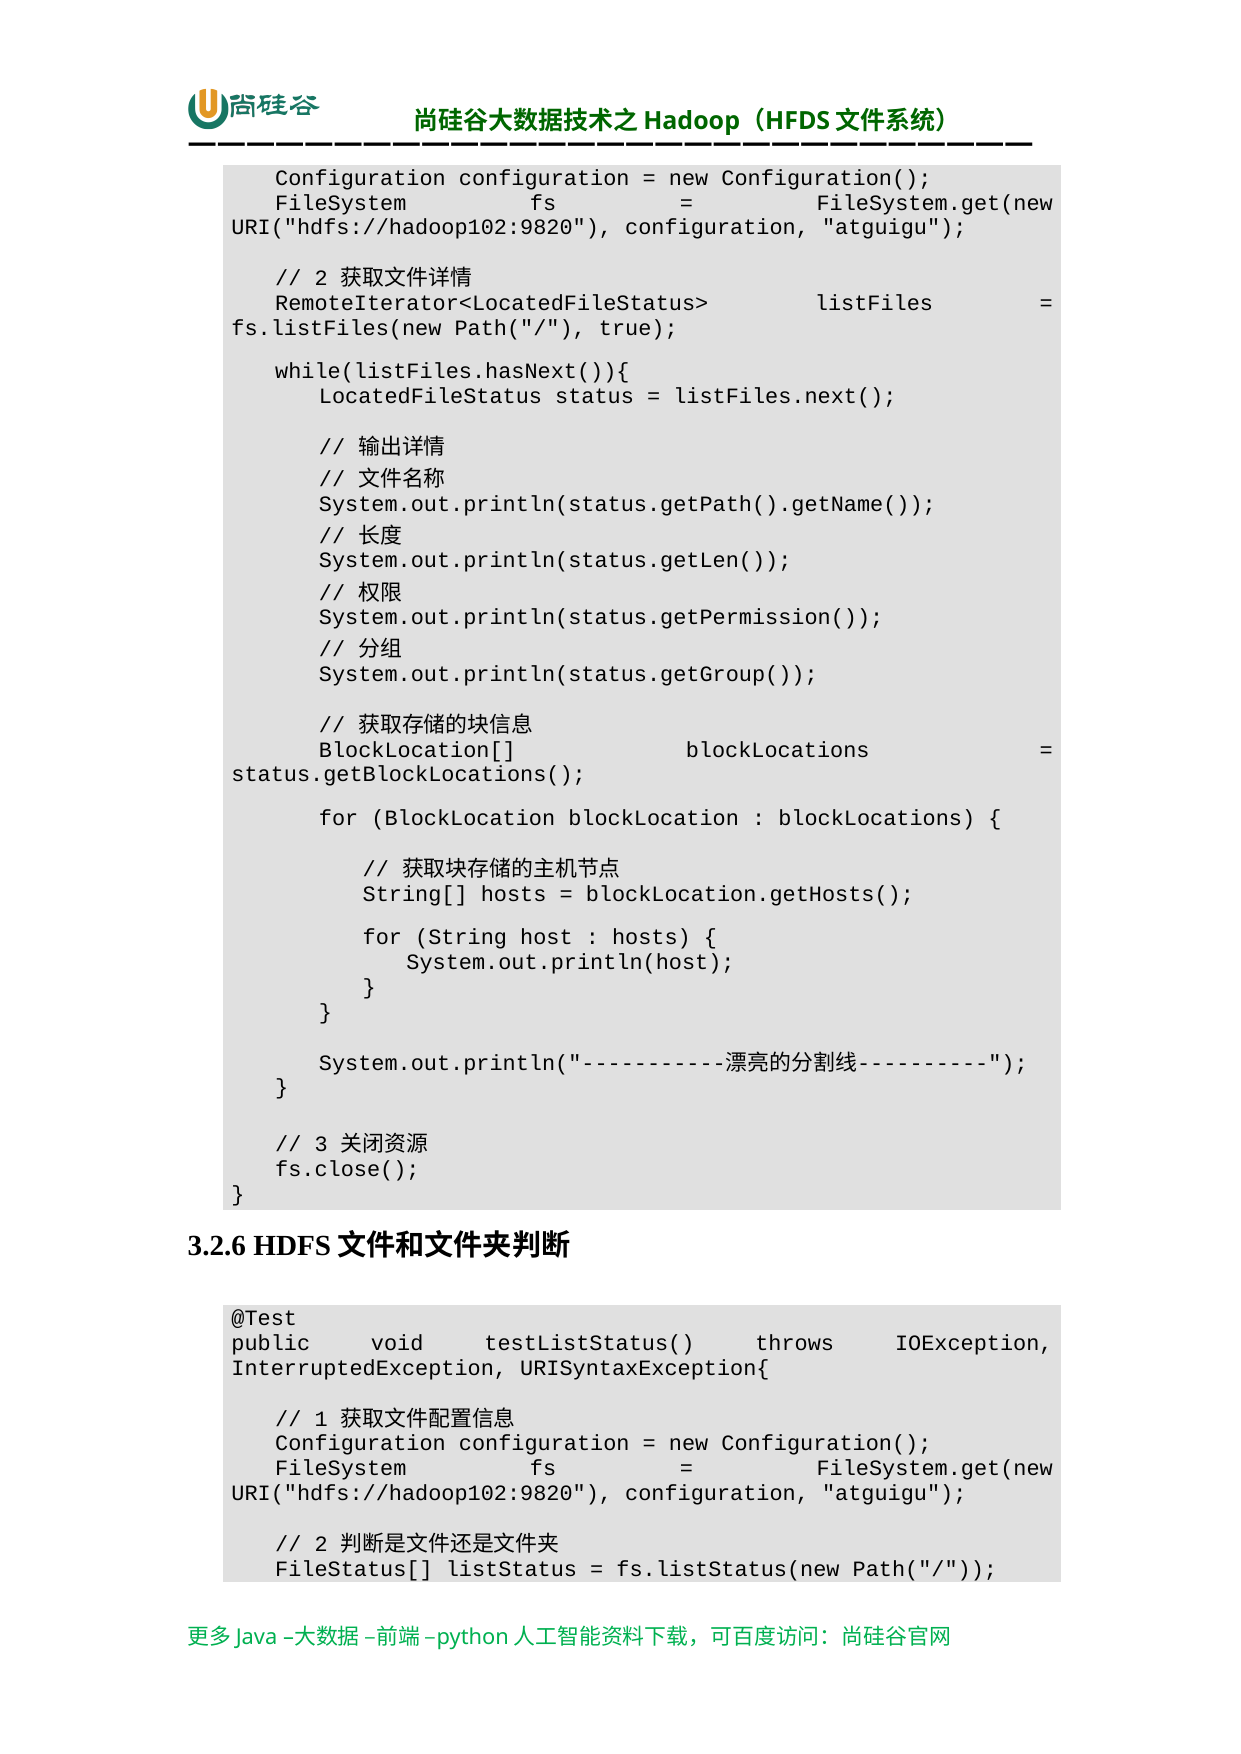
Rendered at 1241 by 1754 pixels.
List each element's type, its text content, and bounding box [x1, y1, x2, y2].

text public void testListStatus() throws IOException, InterruptedException, URISyntaxException{ [223, 1332, 1061, 1382]
text FileSystem fs = FileSystem.get(new URI("hdfs://hadoop102:9820"), configuration, "atguigu"); [223, 1457, 1061, 1507]
text } [223, 1001, 1061, 1026]
text String[] hosts = blockLocation.getHosts(); [223, 883, 1061, 908]
text System.out.println(host); [223, 951, 1061, 976]
text // 分组 [223, 631, 1061, 663]
text LocatedFileStatus status = listFiles.next(); [223, 385, 1061, 410]
text // 1 获取文件配置信息 [223, 1401, 1061, 1432]
text // 权限 [223, 574, 1061, 606]
text System.out.println(status.getPermission()); [223, 606, 1061, 631]
text // 2 判断是文件还是文件夹 [223, 1526, 1061, 1558]
text // 输出详情 [223, 429, 1061, 461]
text FileStatus[] listStatus = fs.listStatus(new Path("/")); [223, 1558, 1061, 1582]
text // 文件名称 [223, 461, 1061, 493]
text } [223, 976, 1061, 1001]
text for (String host : hosts) { [223, 927, 1061, 951]
text @Test [223, 1305, 1061, 1332]
text System.out.println(status.getPath().getName()); [223, 493, 1061, 518]
text // 获取块存储的主机节点 [223, 851, 1061, 883]
text // 长度 [223, 518, 1061, 550]
text Configuration configuration = new Configuration(); [223, 165, 1061, 192]
text System.out.println(status.getLen()); [223, 550, 1061, 574]
text BlockLocation[] blockLocations = status.getBlockLocations(); [223, 739, 1061, 788]
text FileSystem fs = FileSystem.get(new URI("hdfs://hadoop102:9820"), configuration, "atguigu"); [223, 192, 1061, 241]
text } [223, 1077, 1061, 1101]
text fs.close(); [223, 1158, 1061, 1183]
text RemoteIterator<LocatedFileStatus> listFiles = fs.listFiles(new Path("/"), true); [223, 292, 1061, 342]
text while(listFiles.hasNext()){ [223, 361, 1061, 385]
picture [187, 88, 320, 130]
text } [223, 1183, 1061, 1210]
text // 获取存储的块信息 [223, 707, 1061, 739]
text System.out.println("-----------漂亮的分割线----------"); [223, 1044, 1061, 1077]
subtitle 3.2.6 HDFS文件和文件夹判断 [187, 1210, 1053, 1275]
text Configuration configuration = new Configuration(); [223, 1432, 1061, 1457]
text System.out.println(status.getGroup()); [223, 663, 1061, 688]
text // 3 关闭资源 [223, 1126, 1061, 1158]
text // 2 获取文件详情 [223, 260, 1061, 292]
text for (BlockLocation blockLocation : blockLocations) { [223, 807, 1061, 832]
